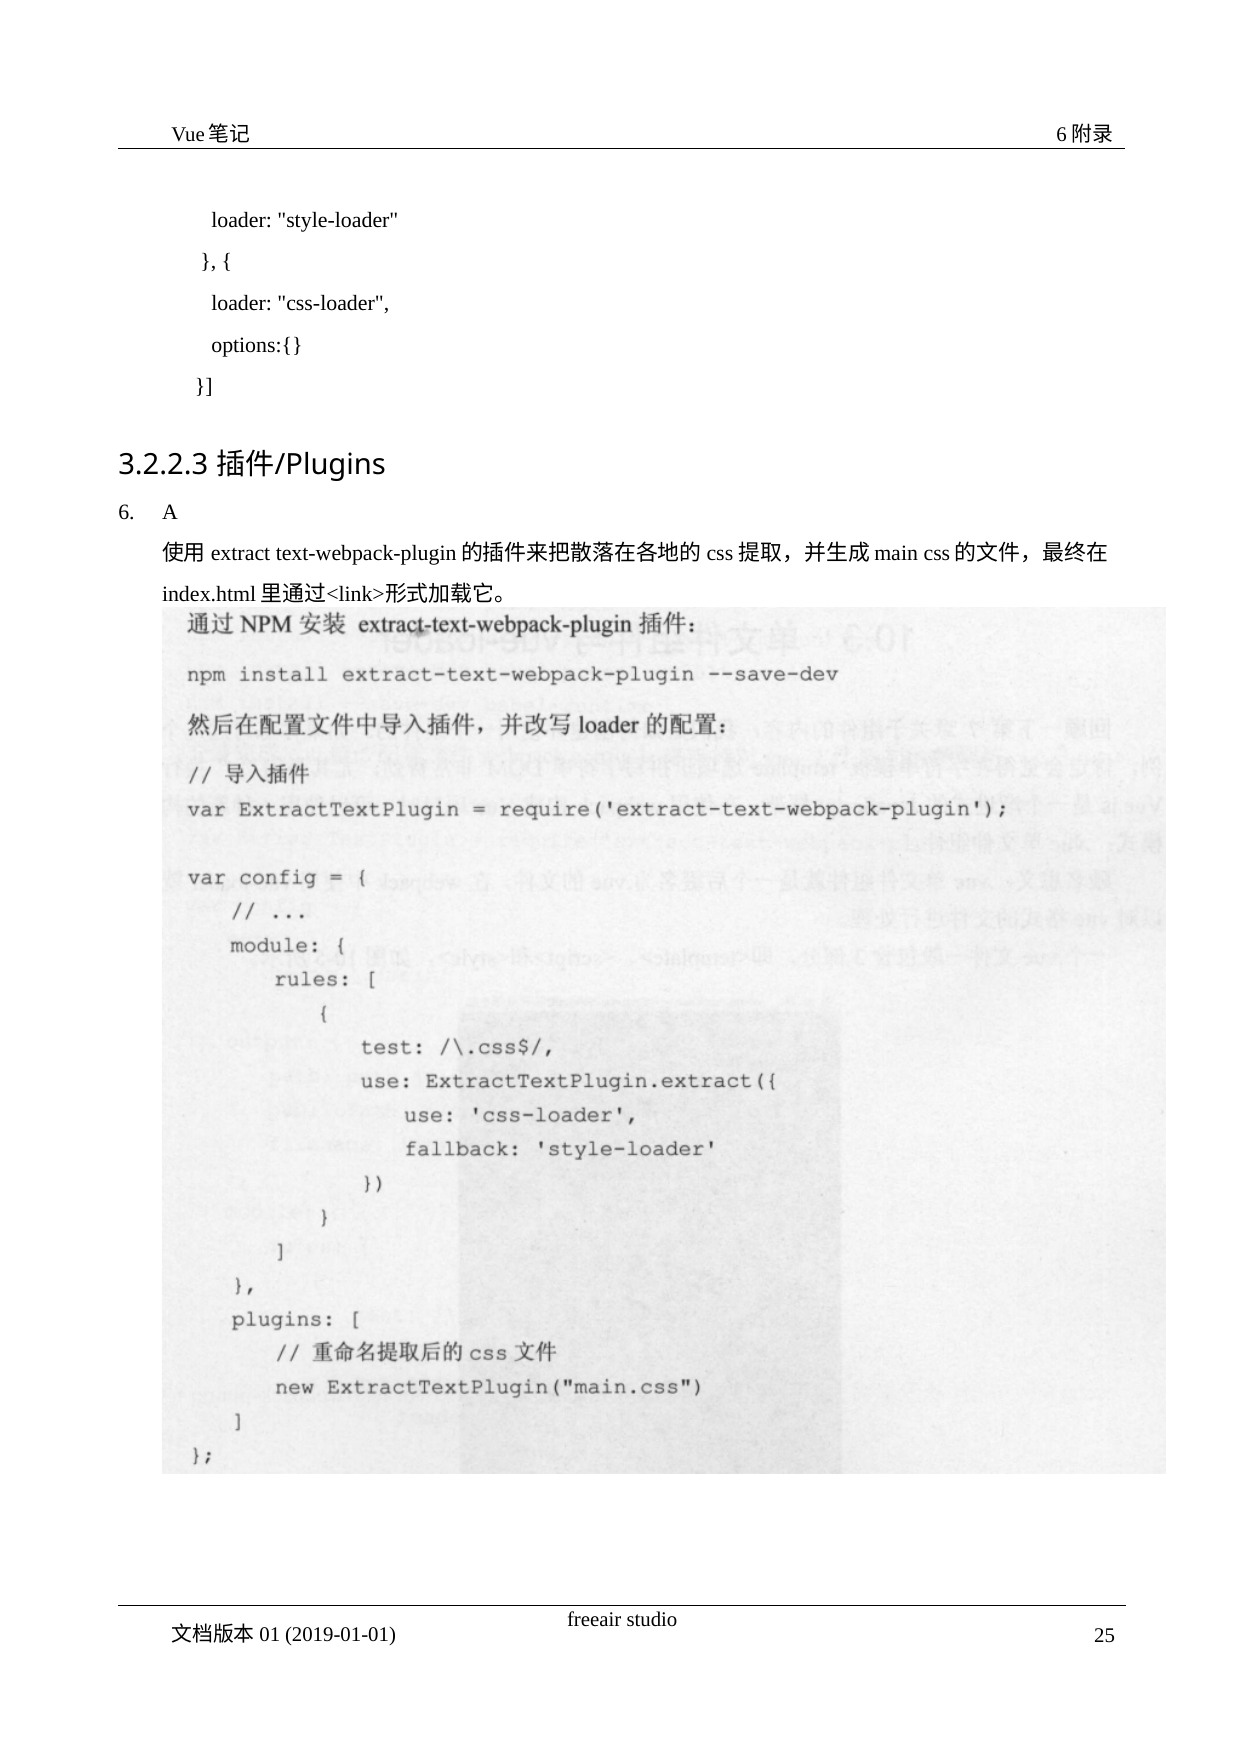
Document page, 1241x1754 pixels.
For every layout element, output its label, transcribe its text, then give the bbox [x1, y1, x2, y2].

list 使用 extract text-webpack-plugin的插件来把散落在各地的 css 提取，并生成main css的文件，最终在index.html里通过<link>形式加载它。 [162, 524, 1122, 607]
list A [118, 483, 1122, 524]
list }] [162, 357, 1122, 399]
subtitle 插件/Plugins [118, 440, 1122, 483]
list loader: "style-loader" [162, 190, 1122, 232]
list options:{} [162, 315, 1122, 357]
list loader: "css-loader", [162, 274, 1122, 315]
list }, { [162, 232, 1122, 274]
picture [161, 607, 1166, 1474]
